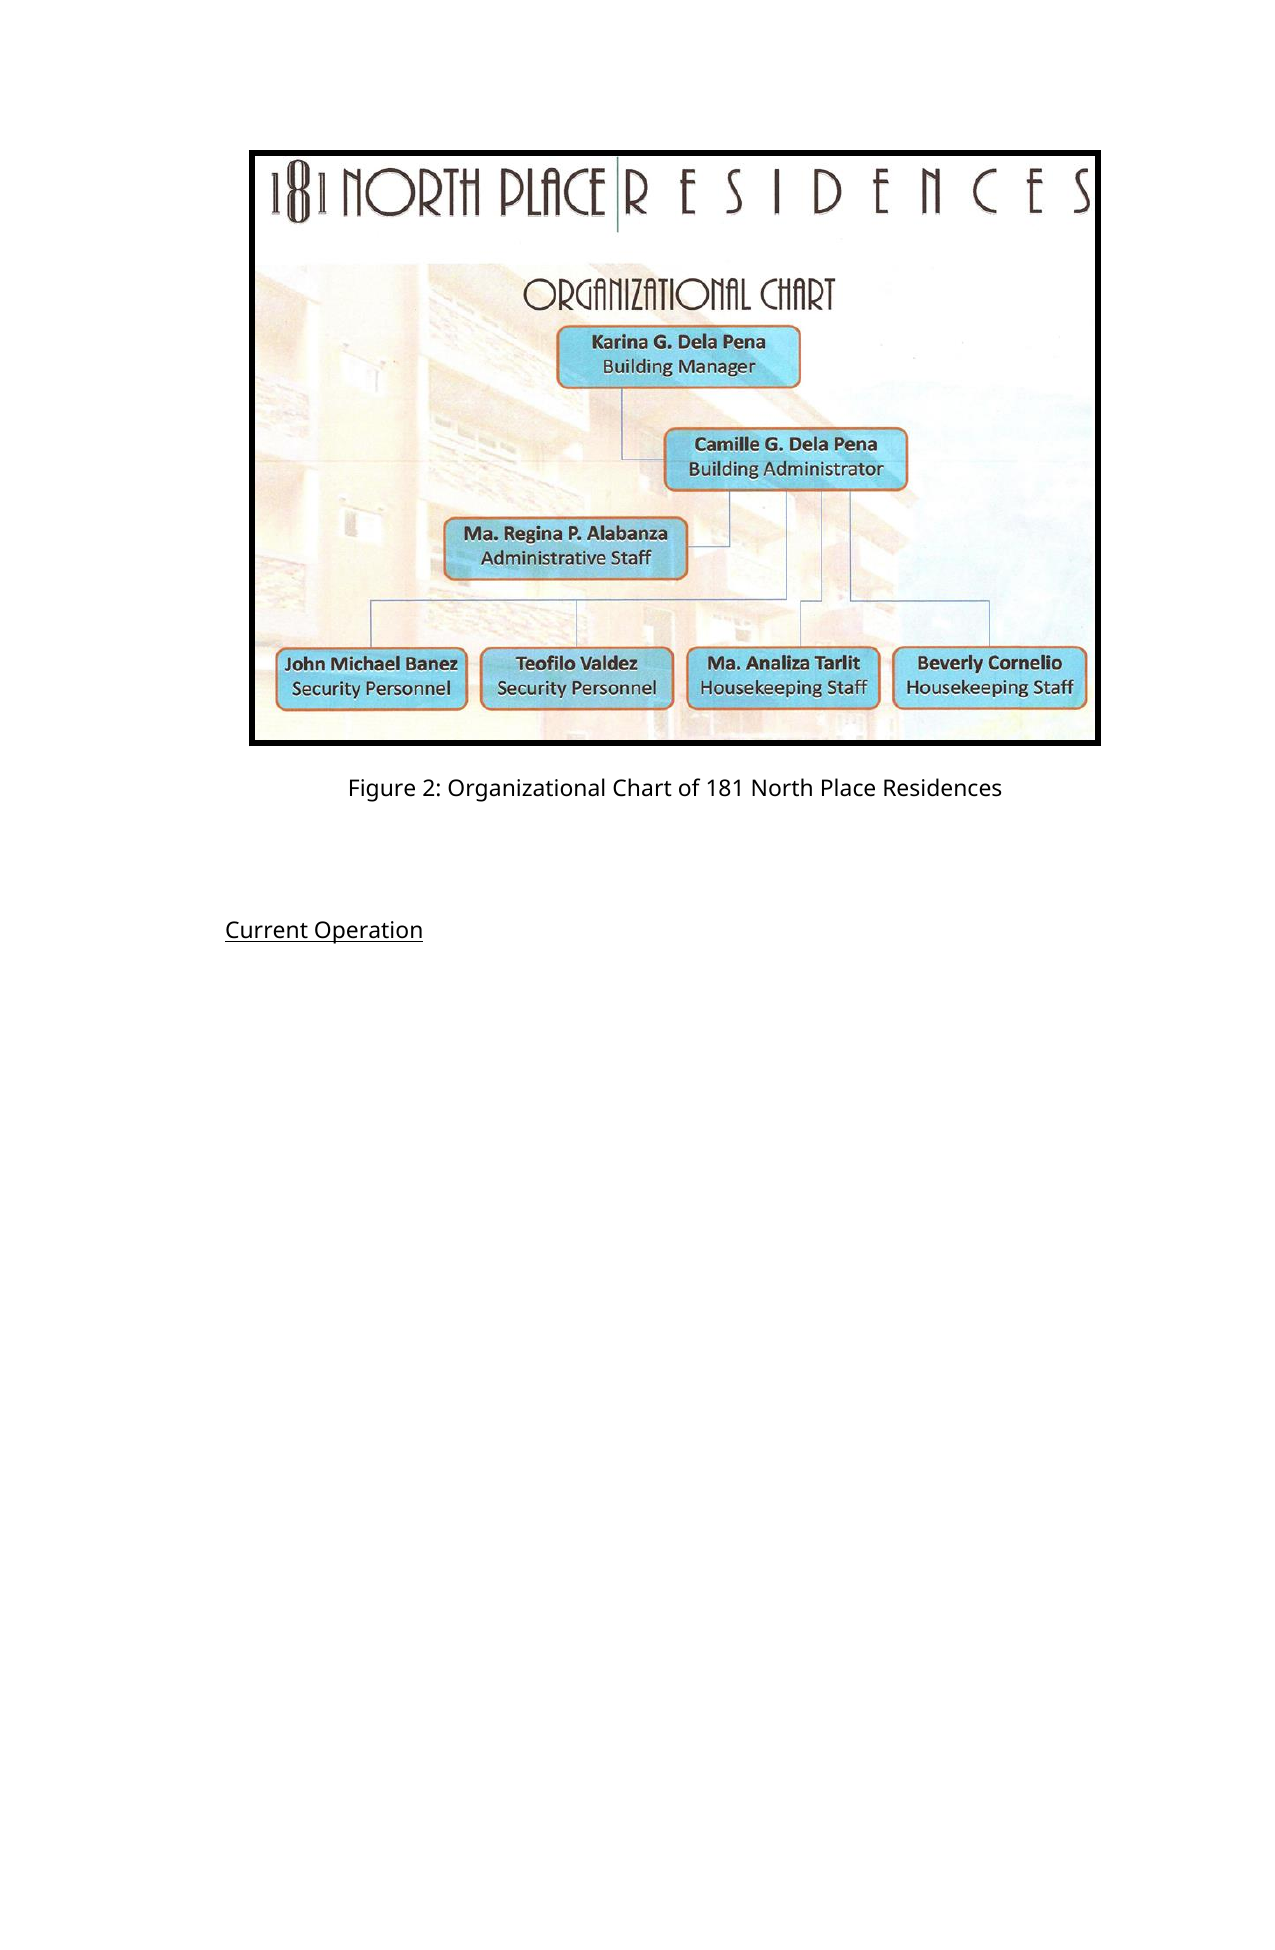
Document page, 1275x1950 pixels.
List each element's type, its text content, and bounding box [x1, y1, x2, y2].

subtitle Figure 2: Organizational Chart of 181 North Place Residences [225, 772, 1125, 803]
subtitle Current Operation [225, 914, 1125, 946]
picture [255, 156, 1095, 740]
